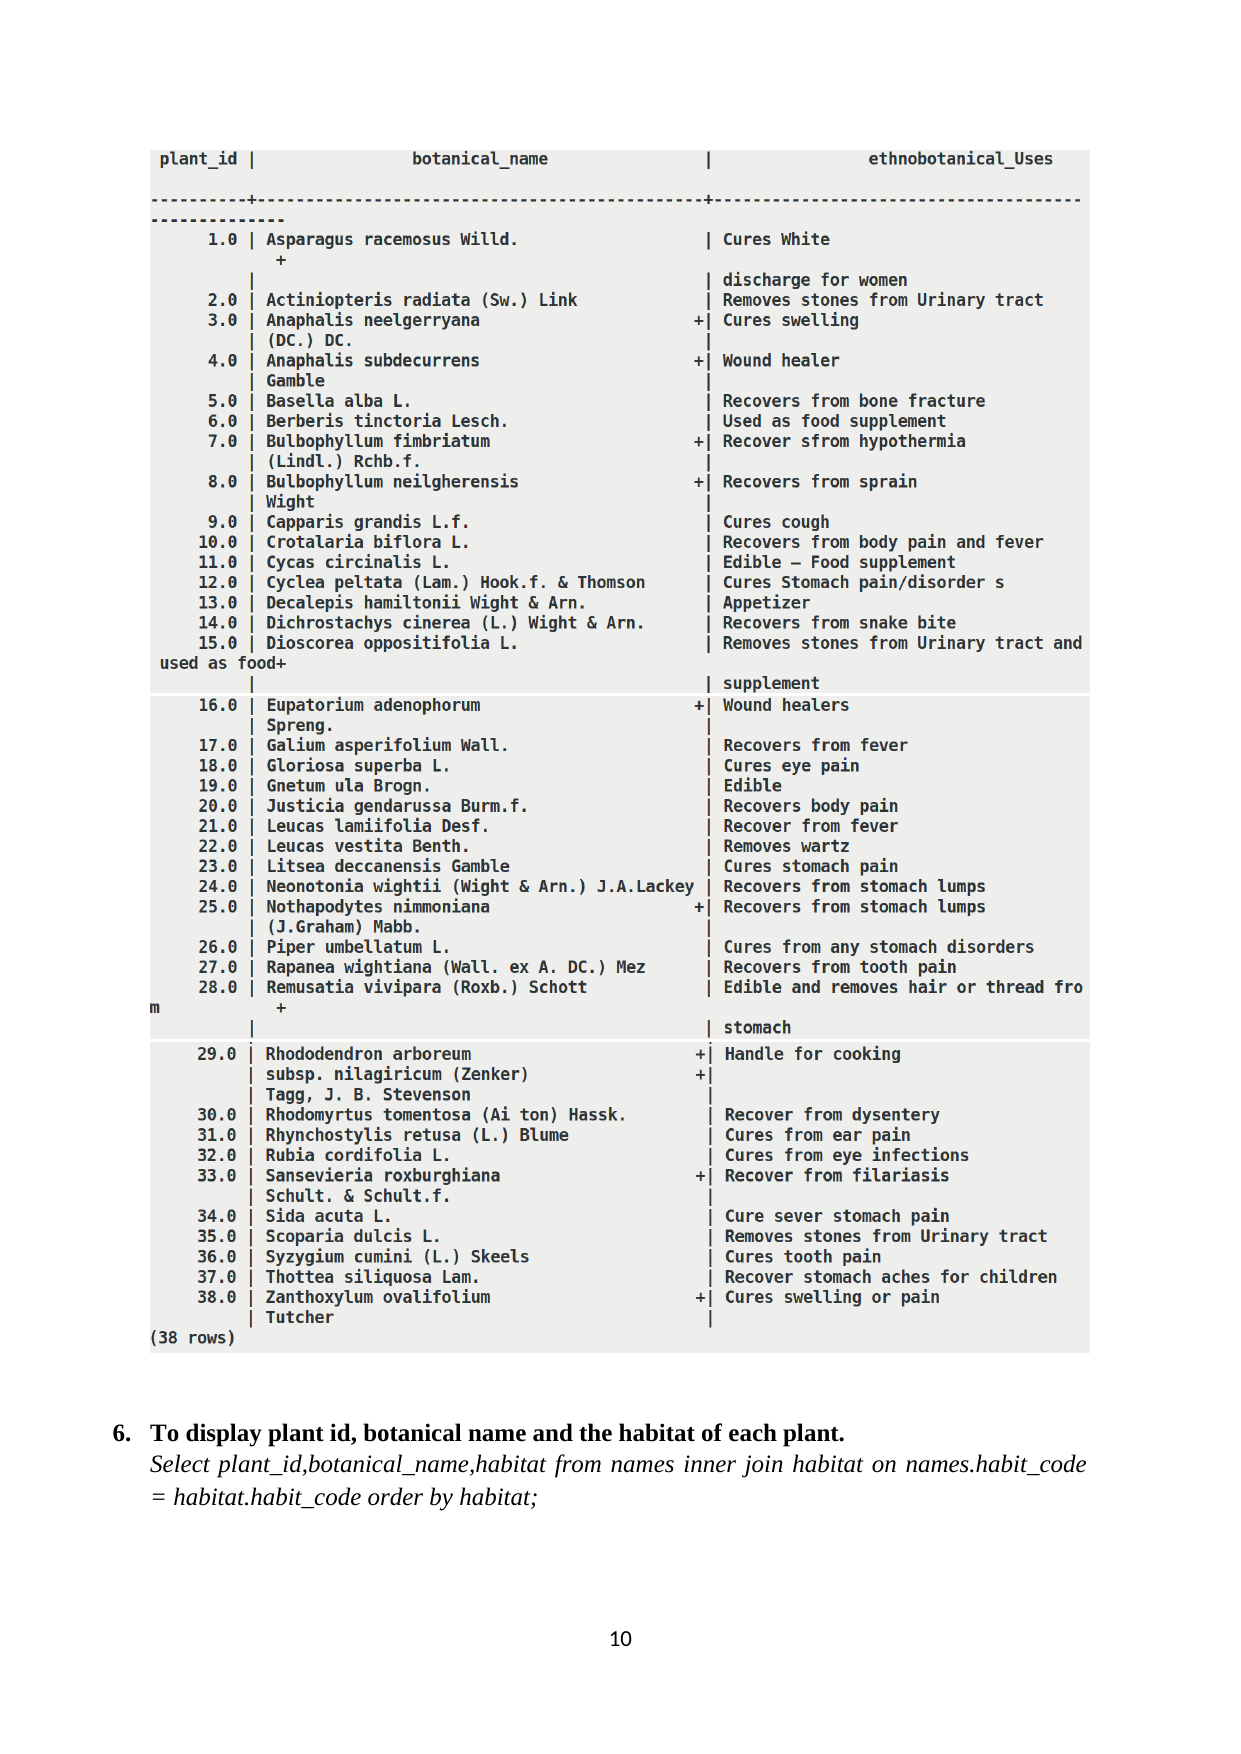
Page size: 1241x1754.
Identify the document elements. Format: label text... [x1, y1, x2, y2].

text Select plant_id,botanical_name,habitat from names inner join habitat on names.habit_code = habitat.habit_code order by habitat; [150, 1449, 1090, 1510]
picture [150, 1042, 1091, 1353]
list To display plant id, botanical name and the habitat of each plant. [112, 1418, 1090, 1446]
picture [150, 696, 1091, 1039]
picture [150, 150, 1091, 693]
